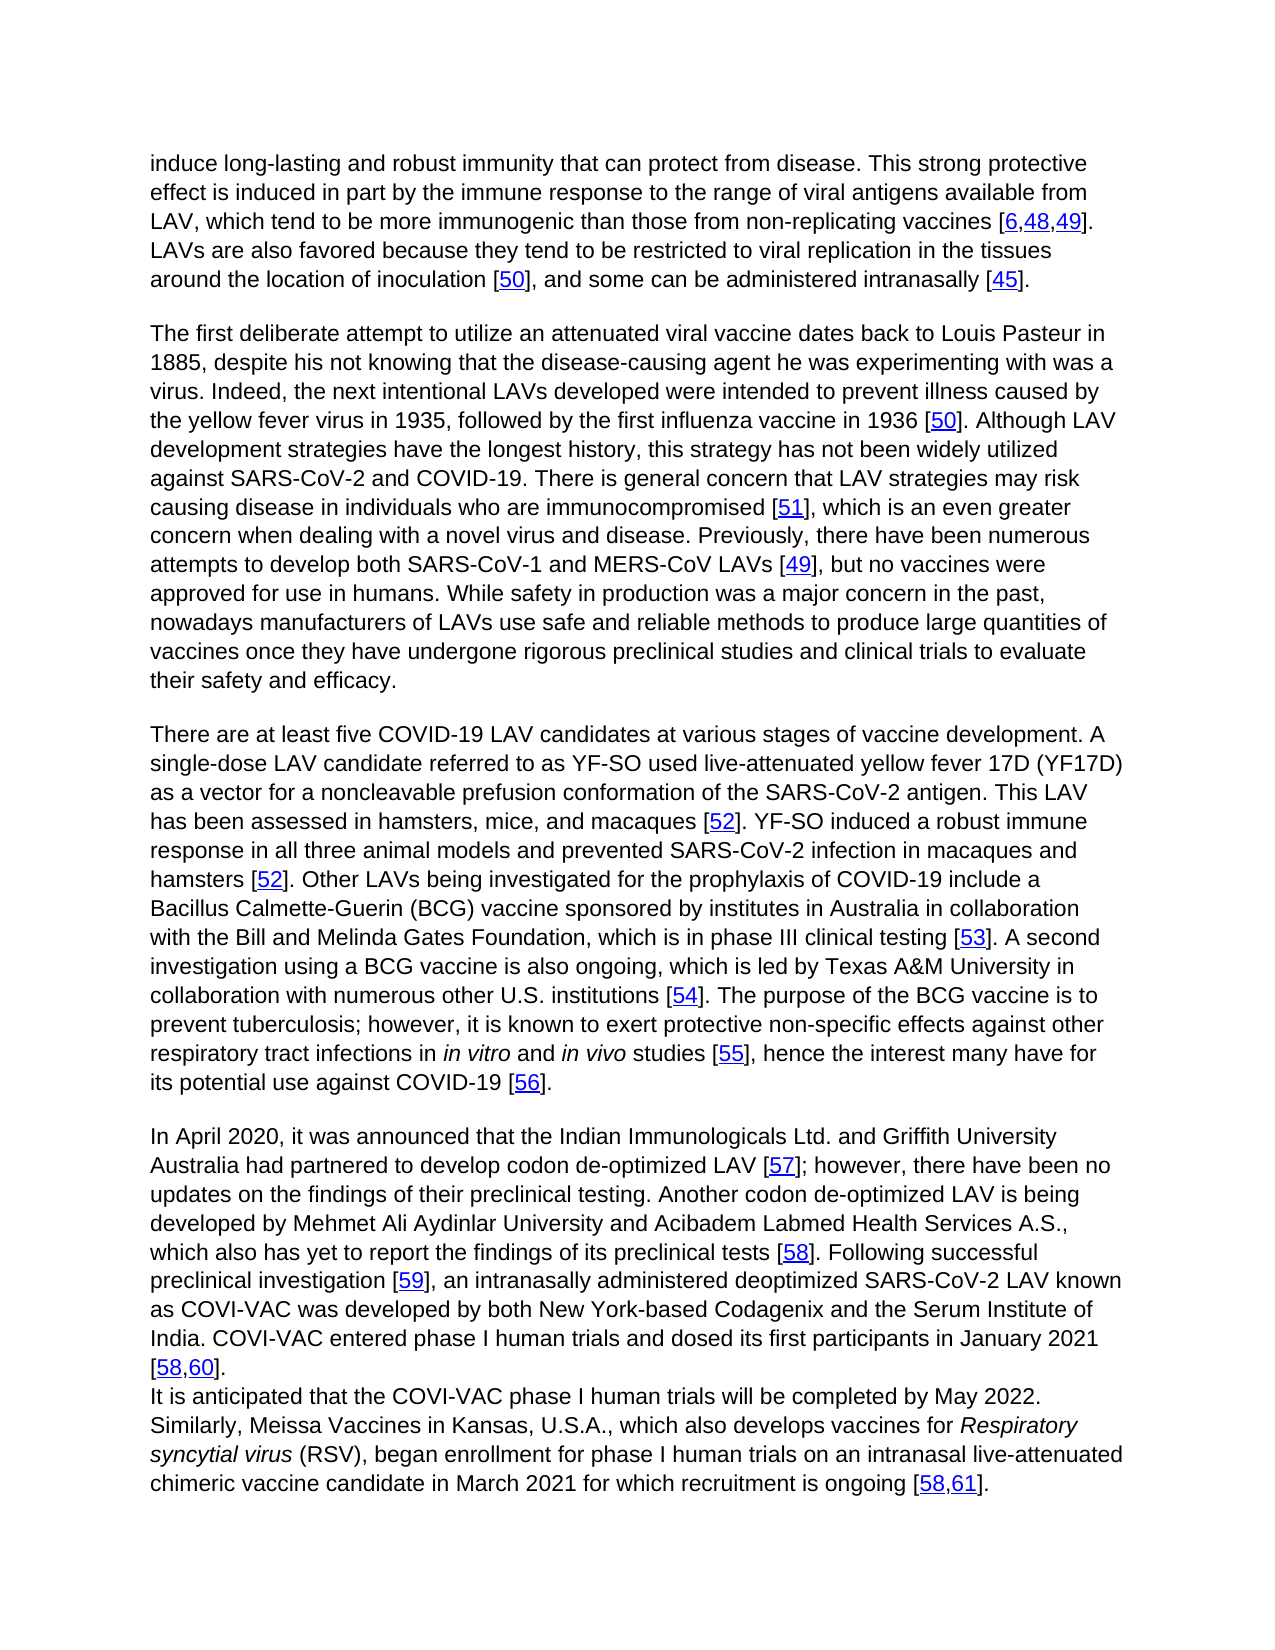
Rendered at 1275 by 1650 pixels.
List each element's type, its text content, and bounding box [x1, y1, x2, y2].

text There are at least five COVID-19 LAV candidates at various stages of vaccine development. A single-dose LAV candidate referred to as YF-SO used live-attenuated yellow fever 17D (YF17D) as a vector for a noncleavable prefusion conformation of the SARS-CoV-2 antigen. This LAV has been assessed in hamsters, mice, and macaques [52]. YF-SO induced a robust immune response in all three animal models and prevented SARS-CoV-2 infection in macaques and hamsters [52]. Other LAVs being investigated for the prophylaxis of COVID-19 include a Bacillus Calmette-Guerin (BCG) vaccine sponsored by institutes in Australia in collaboration with the Bill and Melinda Gates Foundation, which is in phase III clinical testing [53]. A second investigation using a BCG vaccine is also ongoing, which is led by Texas A&M University in collaboration with numerous other U.S. institutions [54]. The purpose of the BCG vaccine is to prevent tuberculosis; however, it is known to exert protective non-specific effects against other respiratory tract infections in in vitro and in vivo studies [55], hence the interest many have for its potential use against COVID-19 [56]. [150, 721, 1125, 1095]
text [150, 150, 1125, 292]
text The first deliberate attempt to utilize an attenuated viral vaccine dates back to Louis Pasteur in 1885, despite his not knowing that the disease-causing agent he was experimenting with was a virus. Indeed, the next intentional LAVs developed were intended to prevent illness caused by the yellow fever virus in 1935, followed by the first influenza vaccine in 1936 [50]. Although LAV development strategies have the longest history, this strategy has not been widely utilized against SARS-CoV-2 and COVID-19. There is general concern that LAV strategies may risk causing disease in individuals who are immunocompromised [51], which is an even greater concern when dealing with a novel virus and disease. Previously, there have been numerous attempts to develop both SARS-CoV-1 and MERS-CoV LAVs [49], but no vaccines were approved for use in humans. While safety in production was a major concern in the past, nowadays manufacturers of LAVs use safe and reliable methods to produce large quantities of vaccines once they have undergone rigorous preclinical studies and clinical trials to evaluate their safety and efficacy. [150, 320, 1125, 694]
text In April 2020, it was announced that the Indian Immunologicals Ltd. and Griffith University Australia had partnered to develop codon de-optimized LAV [57]; however, there have been no updates on the findings of their preclinical testing. Another codon de-optimized LAV is being developed by Mehmet Ali Aydinlar University and Acibadem Labmed Health Services A.S., which also has yet to report the findings of its preclinical tests [58]. Following successful preclinical investigation [59], an intranasally administered deoptimized SARS-CoV-2 LAV known as COVI-VAC was developed by both New York-based Codagenix and the Serum Institute of India. COVI-VAC entered phase I human trials and dosed its first participants in January 2021 [58,60]. It is anticipated that the COVI-VAC phase I human trials will be completed by May 2022. Similarly, Meissa Vaccines in Kansas, U.S.A., which also develops vaccines for Respiratory syncytial virus (RSV), began enrollment for phase I human trials on an intranasal live-attenuated chimeric vaccine candidate in March 2021 for which recruitment is ongoing [58,61]. [150, 1123, 1125, 1497]
